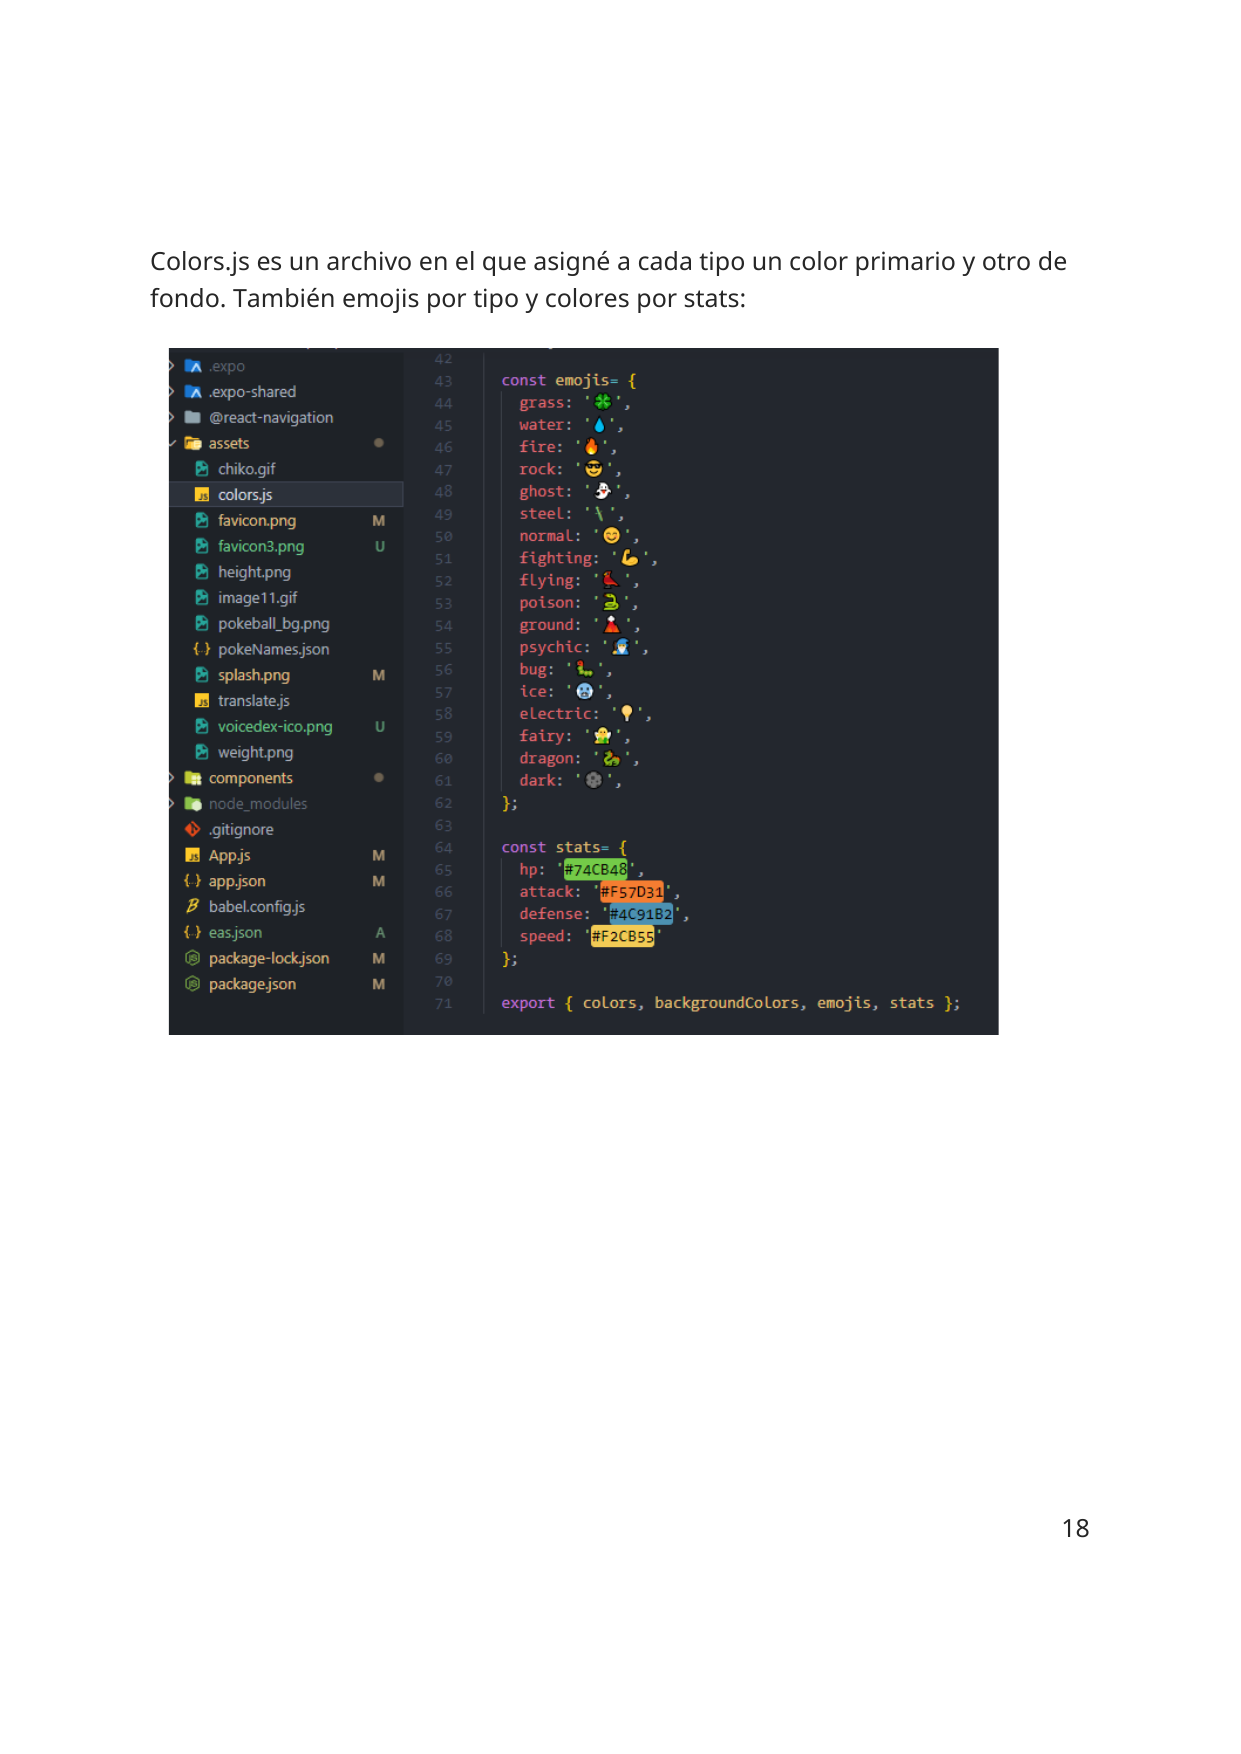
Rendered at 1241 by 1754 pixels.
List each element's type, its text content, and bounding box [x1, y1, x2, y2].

text Colors.js es un archivo en el que asigné a cada tipo un color primario y otro de fondo. También emojis por tipo y colores por stats: [150, 244, 1090, 314]
